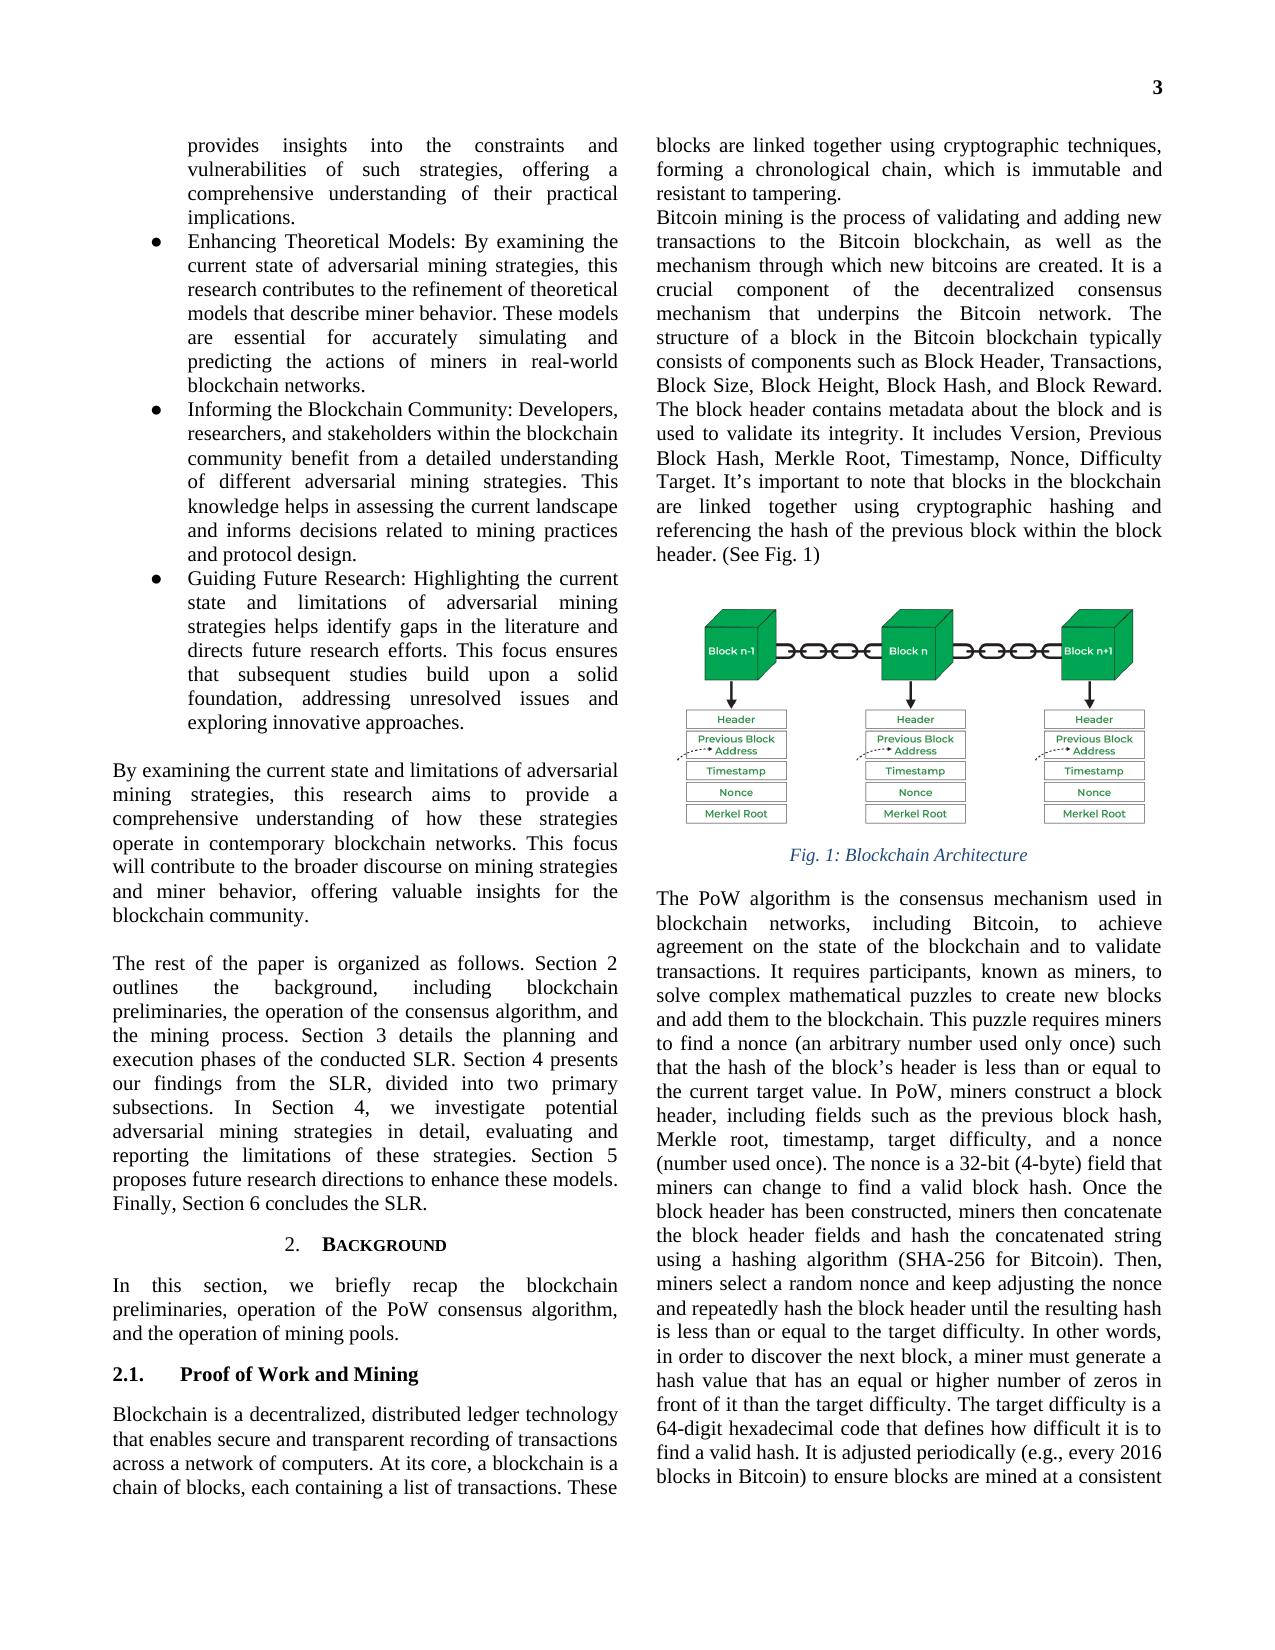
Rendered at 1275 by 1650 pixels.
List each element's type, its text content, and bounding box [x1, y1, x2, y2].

text Bitcoin mining is the process of validating and adding new transactions to the Bitcoin blockchain, as well as the mechanism through which new bitcoins are created. It is a crucial component of the decentralized consensus mechanism that underpins the Bitcoin network. The structure of a block in the Bitcoin blockchain typically consists of components such as Block Header, Transactions, Block Size, Block Height, Block Hash, and Block Reward. The block header contains metadata about the block and is used to validate its integrity. It includes Version, Previous Block Hash, Merkle Root, Timestamp, Nonce, Difficulty Target. It’s important to note that blocks in the blockchain are linked together using cryptographic hashing and referencing the hash of the previous block within the block header. (See Fig. 1) [656, 205, 1162, 566]
text The rest of the paper is organized as follows. Section 2 outlines the background, including blockchain preliminaries, the operation of the consensus algorithm, and the mining process. Section 3 details the planning and execution phases of the conducted SLR. Section 4 presents our findings from the SLR, divided into two primary subsections. In Section 4, we investigate potential adversarial mining strategies in detail, evaluating and reporting the limitations of these strategies. Section 5 proposes future research directions to enhance these models. Finally, Section 6 concludes the SLR. [112, 951, 619, 1215]
list Enhancing Theoretical Models: By examining the current state of adversarial mining strategies, this research contributes to the refinement of theoretical models that describe miner behavior. These models are essential for accurately simulating and predicting the actions of miners in real-world blockchain networks. [150, 229, 619, 397]
list Guiding Future Research: Highlighting the current state and limitations of adversarial mining strategies helps identify gaps in the literature and directs future research efforts. This focus ensures that subsequent studies build upon a solid foundation, addressing unresolved issues and exploring innovative approaches. [150, 566, 619, 734]
text In this section, we briefly recap the blockchain preliminaries, operation of the PoW consensus algorithm, and the operation of mining pools. [112, 1273, 619, 1345]
list Informing the Blockchain Community: Developers, researchers, and stakeholders within the blockchain community benefit from a detailed understanding of different adversarial mining strategies. This knowledge helps in assessing the current landscape and informs decisions related to mining practices and protocol design. [150, 397, 619, 566]
picture [656, 589, 1163, 844]
list Proof of Work and Mining [112, 1362, 619, 1386]
text By examining the current state and limitations of adversarial mining strategies, this research aims to provide a comprehensive understanding of how these strategies operate in contemporary blockchain networks. This focus will contribute to the broader discourse on mining strategies and miner behavior, offering valuable insights for the blockchain community. [112, 758, 619, 927]
list Background [112, 1232, 619, 1256]
text Fig. 1: Blockchain Architecture [656, 844, 1162, 866]
text Blockchain is a decentralized, distributed ledger technology that enables secure and transparent recording of transactions across a network of computers. At its core, a blockchain is a chain of blocks, each containing a list of transactions. These blocks are linked together using cryptographic techniques, forming a chronological chain, which is immutable and resistant to tampering. [112, 1402, 619, 1499]
text Blockchain is a decentralized, distributed ledger technology that enables secure and transparent recording of transactions across a network of computers. At its core, a blockchain is a chain of blocks, each containing a list of transactions. These blocks are linked together using cryptographic techniques, forming a chronological chain, which is immutable and resistant to tampering. [656, 133, 1162, 205]
